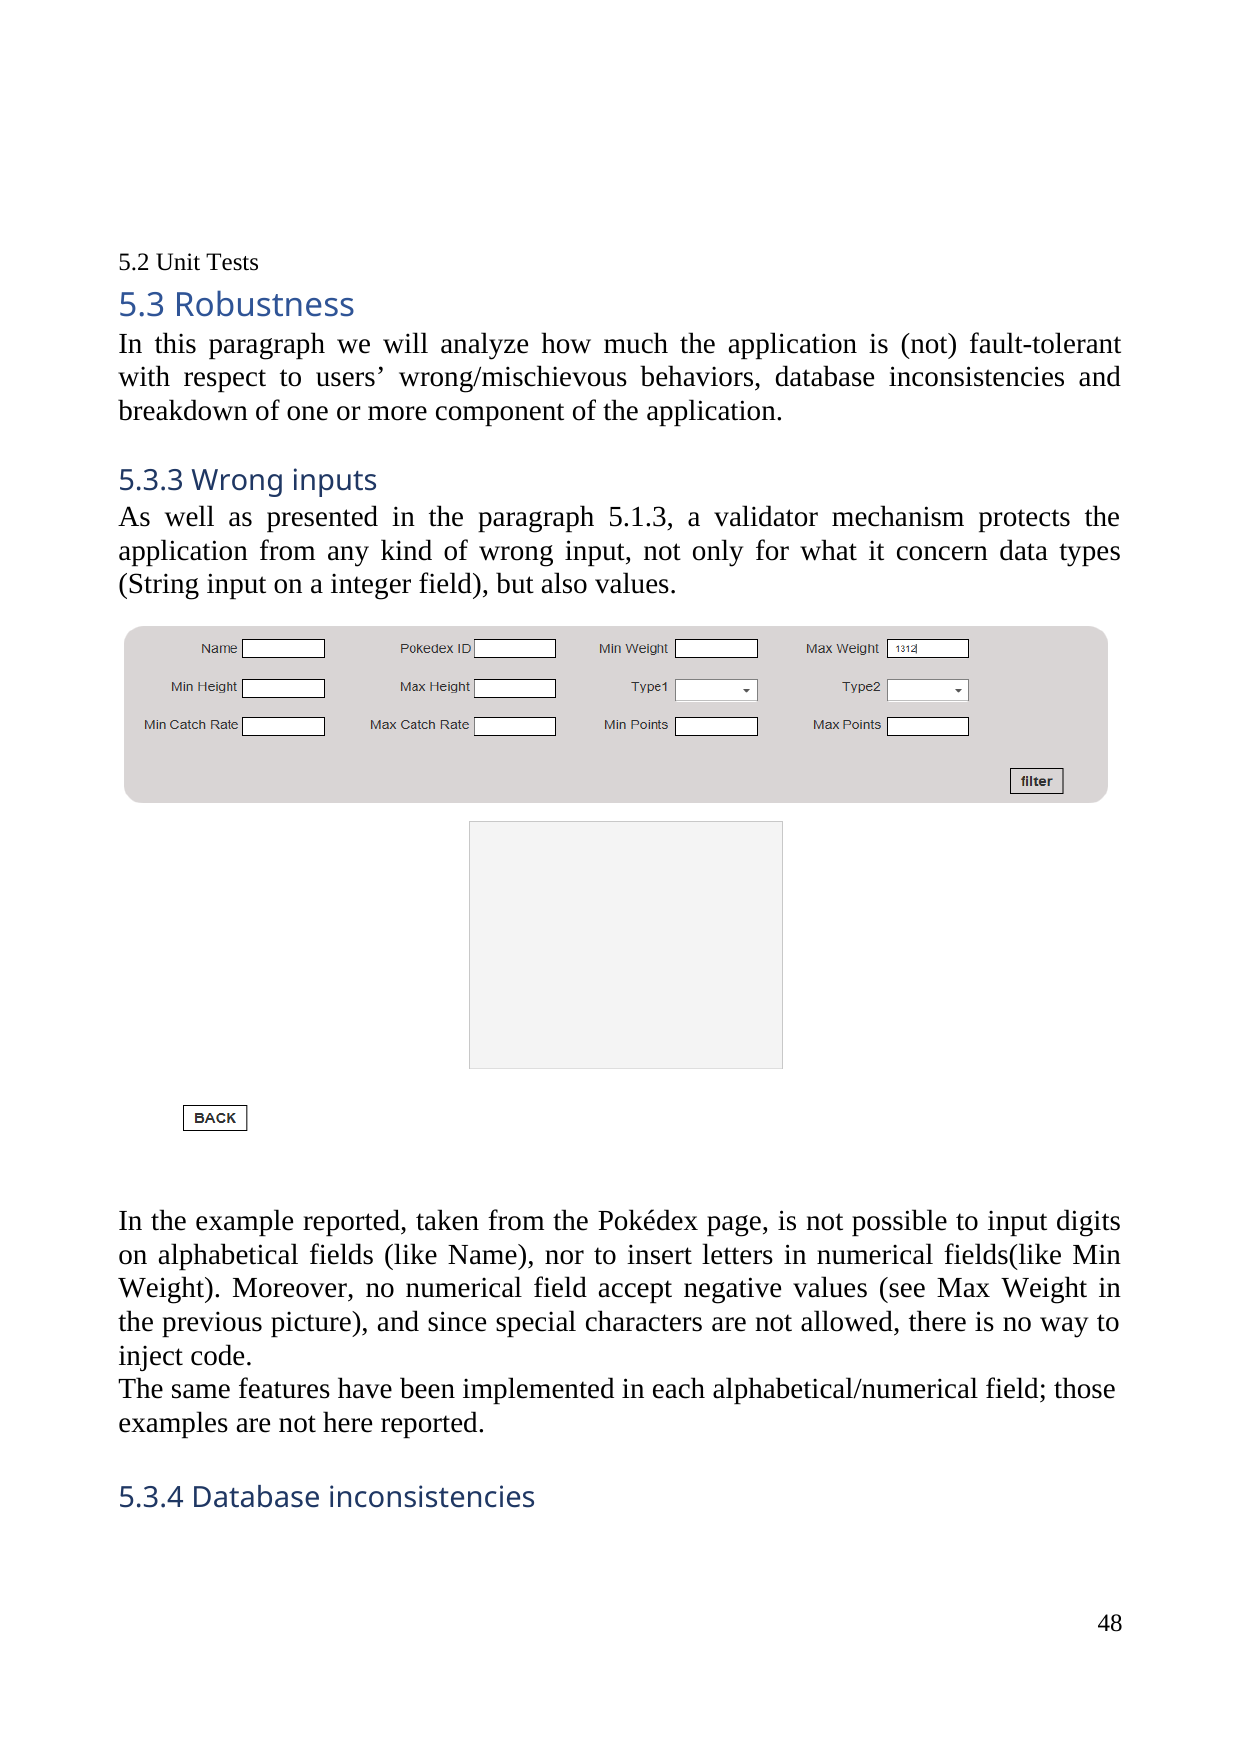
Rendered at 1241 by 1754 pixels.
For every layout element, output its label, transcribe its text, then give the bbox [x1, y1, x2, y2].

text In this paragraph we will analyze how much the application is (not) fault-tolerant with respect to users’ wrong/mischievous behaviors, database inconsistencies and breakdown of one or more component of the application. [118, 326, 1122, 426]
picture [117, 617, 1123, 1140]
subtitle 5.3 Robustness [118, 280, 1122, 326]
subtitle 5.3.3 Wrong inputs [118, 459, 1122, 499]
text As well as presented in the paragraph 5.1.3, a validator mechanism protects the application from any kind of wrong input, not only for what it concern data types (String input on a integer field), but also values. [118, 499, 1122, 600]
subtitle 5.3.4 Database inconsistencies [118, 1476, 1122, 1516]
text 5.2 Unit Tests [118, 247, 1122, 276]
text In the example reported, taken from the Pokédex page, is not possible to input digits on alphabetical fields (like Name), nor to insert letters in numerical fields(like Min Weight). Moreover, no numerical field accept negative values (see Max Weight in the previous picture), and since special characters are not allowed, there is no way to inject code. [118, 1203, 1122, 1371]
text The same features have been implemented in each alphabetical/numerical field; those examples are not here reported. [118, 1371, 1122, 1438]
